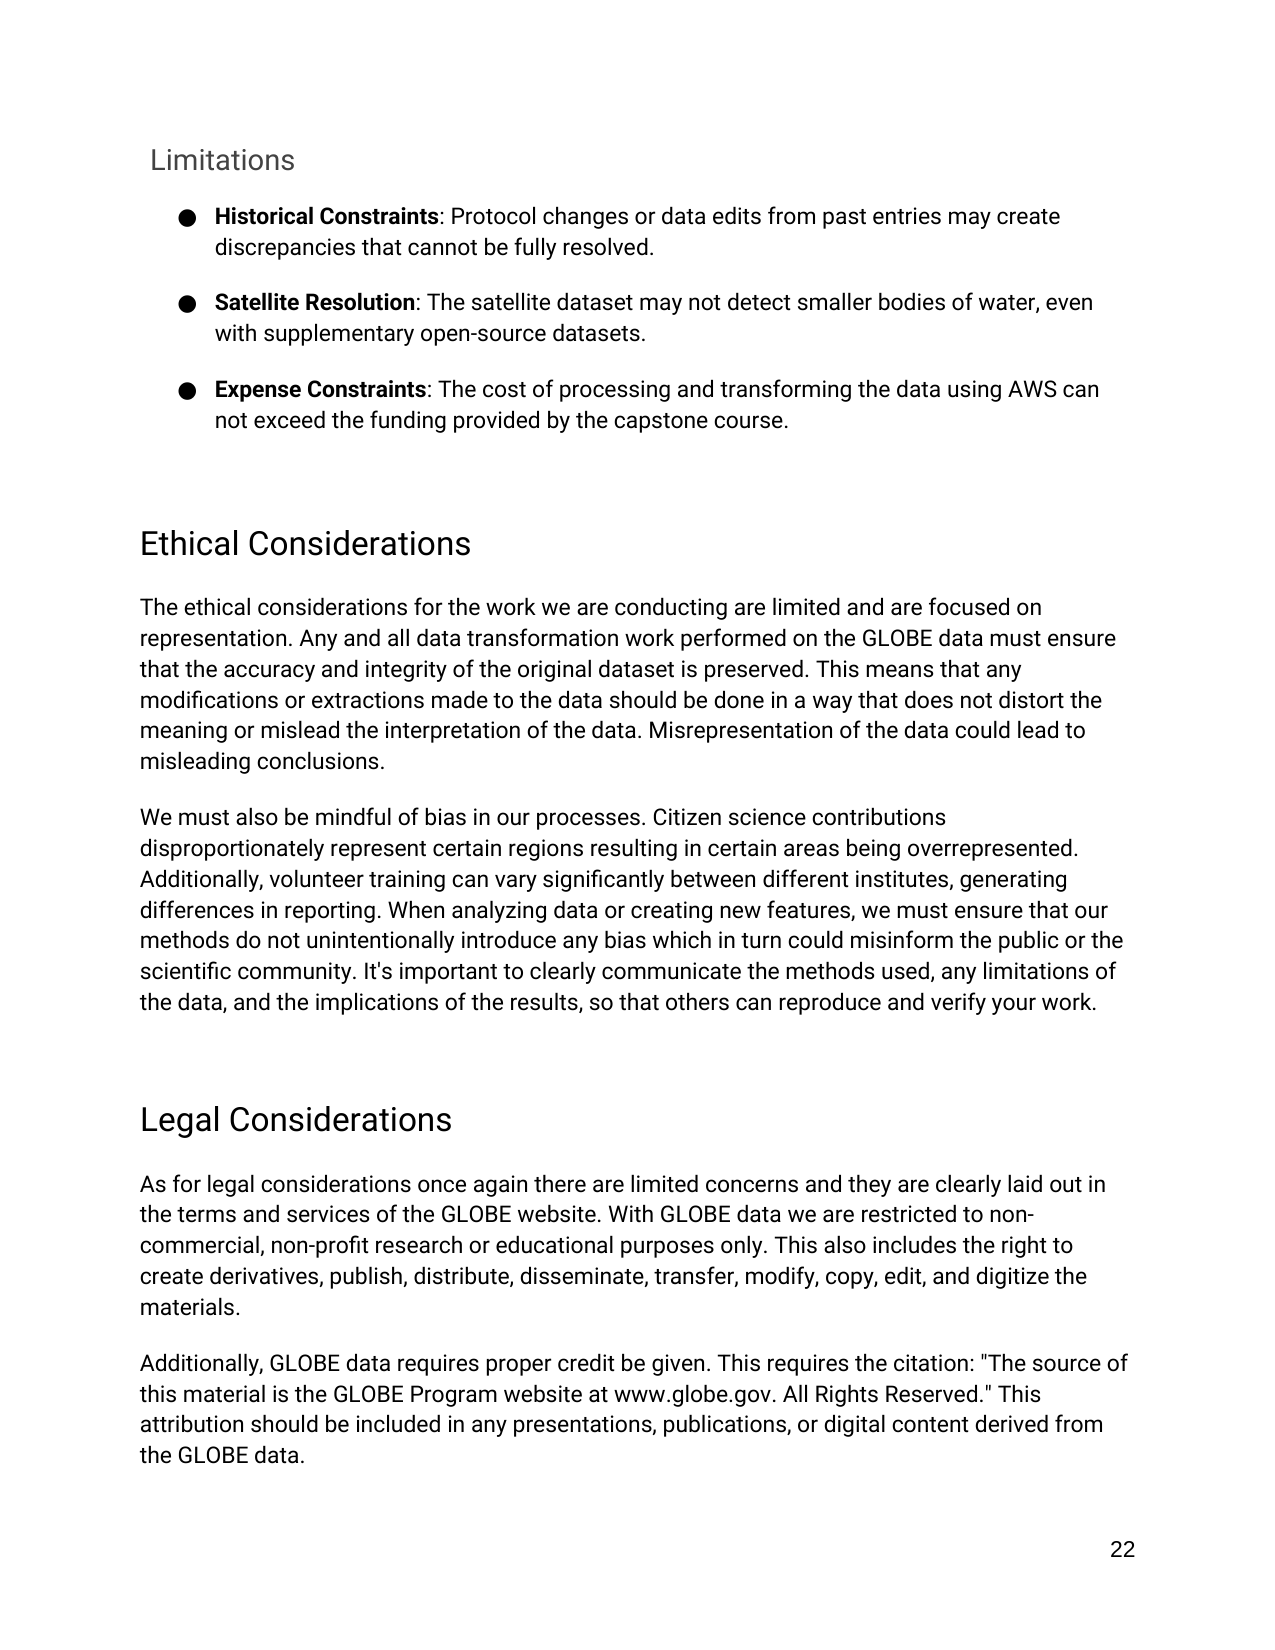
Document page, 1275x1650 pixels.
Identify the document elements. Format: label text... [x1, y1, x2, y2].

list Satellite Resolution: The satellite dataset may not detect smaller bodies of water, even with supplementary open-source datasets. [177, 289, 1135, 347]
list Expense Constraints: The cost of processing and transforming the data using AWS can not exceed the funding provided by the capstone course. [177, 376, 1135, 434]
subtitle Legal Considerations [140, 1101, 1135, 1140]
list Historical Constraints: Protocol changes or data edits from past entries may create discrepancies that cannot be fully resolved. [177, 203, 1135, 261]
text The ethical considerations for the work we are conducting are limited and are focused on representation. Any and all data transformation work performed on the GLOBE data must ensure that the accuracy and integrity of the original dataset is preserved. This means that any modifications or extractions made to the data should be done in a way that does not distort the meaning or mislead the interpretation of the data. Misrepresentation of the data could lead to misleading conclusions. [139, 594, 1135, 775]
subtitle Ethical Considerations [139, 524, 1135, 563]
text As for legal considerations once again there are limited concerns and they are clearly laid out in the terms and services of the GLOBE website. With GLOBE data we are restricted to non-commercial, non-profit research or educational purposes only. This also includes the right to create derivatives, publish, distribute, disseminate, transfer, modify, copy, edit, and digitize the materials. [139, 1171, 1135, 1321]
text Additionally, GLOBE data requires proper credit be given. This requires the citation: "The source of this material is the GLOBE Program website at www.globe.gov. All Rights Reserved." This attribution should be included in any presentations, publications, or digital content derived from the GLOBE data. [139, 1350, 1135, 1469]
text We must also be mindful of bias in our processes. Citizen science contributions disproportionately represent certain regions resulting in certain areas being overrepresented. Additionally, volunteer training can vary significantly between different institutes, generating differences in reporting. When analyzing data or creating new features, we must ensure that our methods do not unintentionally introduce any bias which in turn could misinform the public or the scientific community. It's important to clearly communicate the methods used, any limitations of the data, and the implications of the results, so that others can reproduce and verify your work. [139, 804, 1135, 1016]
subtitle Limitations [150, 144, 1135, 178]
